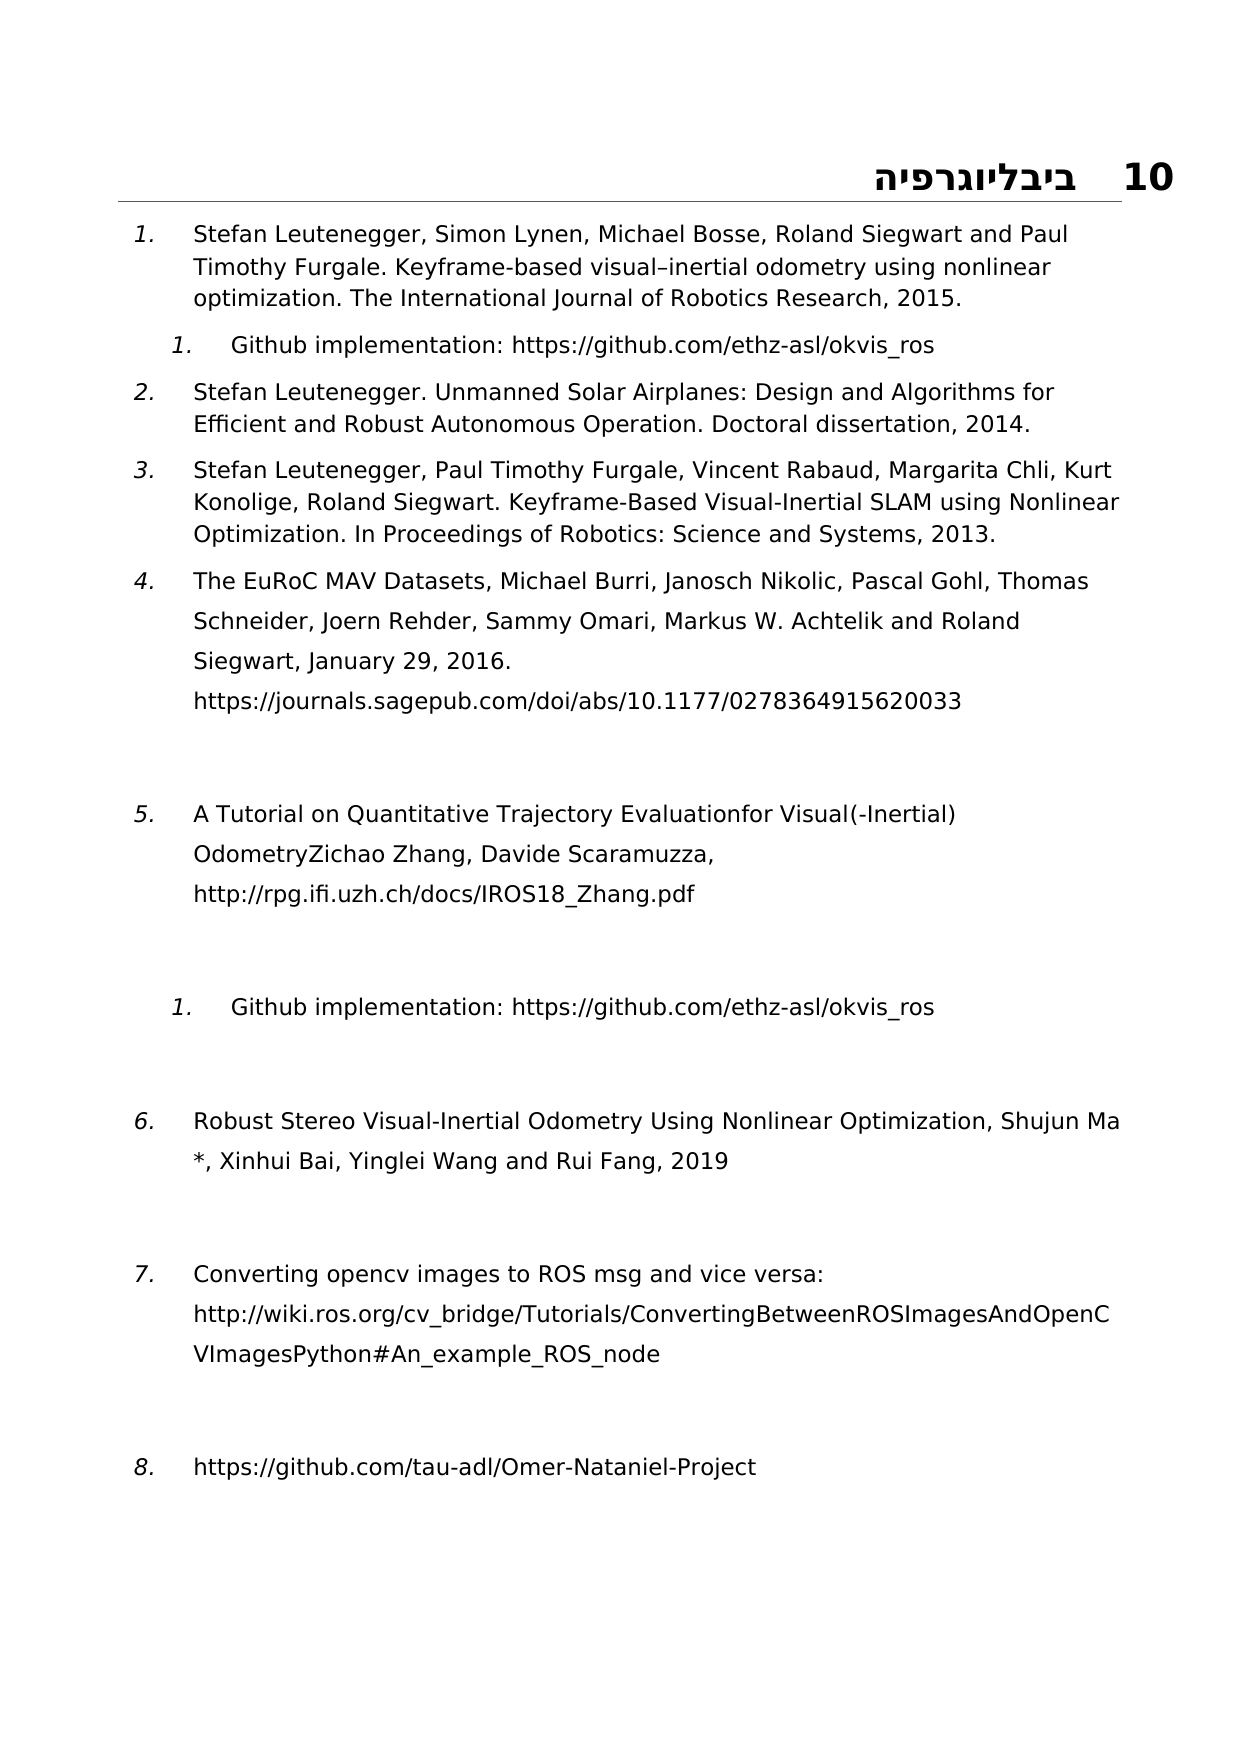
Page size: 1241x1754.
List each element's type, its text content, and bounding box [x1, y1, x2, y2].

list A Tutorial on Quantitative Trajectory Evaluationfor Visual(-Inertial) OdometryZichao Zhang, Davide Scaramuzza, http://rpg.ifi.uzh.ch/docs/IROS18_Zhang.pdf [156, 801, 1122, 908]
list Stefan Leutenegger, Paul Timothy Furgale, Vincent Rabaud, Margarita Chli, Kurt Konolige, Roland Siegwart. Keyframe-Based Visual-Inertial SLAM using Nonlinear Optimization. In Proceedings of Robotics: Science and Systems, 2013. [156, 457, 1122, 548]
list Stefan Leutenegger. Unmanned Solar Airplanes: Design and Algorithms for Efficient and Robust Autonomous Operation. Doctoral dissertation, 2014. [156, 379, 1122, 437]
list Github implementation: https://github.com/ethz-asl/okvis_ros [193, 332, 1122, 359]
subtitle ביבליוגרפיה [118, 156, 1122, 201]
list Github implementation: https://github.com/ethz-asl/okvis_ros [193, 994, 1122, 1021]
list Stefan Leutenegger, Simon Lynen, Michael Bosse, Roland Siegwart and Paul Timothy Furgale. Keyframe-based visual–inertial odometry using nonlinear optimization. The International Journal of Robotics Research, 2015. [156, 222, 1122, 312]
list https://github.com/tau-adl/Omer-Nataniel-Project [156, 1454, 1122, 1481]
list The EuRoC MAV Datasets, Michael Burri, Janosch Nikolic, Pascal Gohl, Thomas Schneider, Joern Rehder, Sammy Omari, Markus W. Achtelik and Roland Siegwart, January 29, 2016. https://journals.sagepub.com/doi/abs/10.1177/0278364915620033 [156, 568, 1122, 714]
list Robust Stereo Visual-Inertial Odometry Using Nonlinear Optimization, Shujun Ma *, Xinhui Bai, Yinglei Wang and Rui Fang, 2019 [156, 1108, 1122, 1174]
list Converting opencv images to ROS msg and vice versa: http://wiki.ros.org/cv_bridge/Tutorials/ConvertingBetweenROSImagesAndOpenCVImagesPython#An_example_ROS_node [156, 1261, 1122, 1368]
